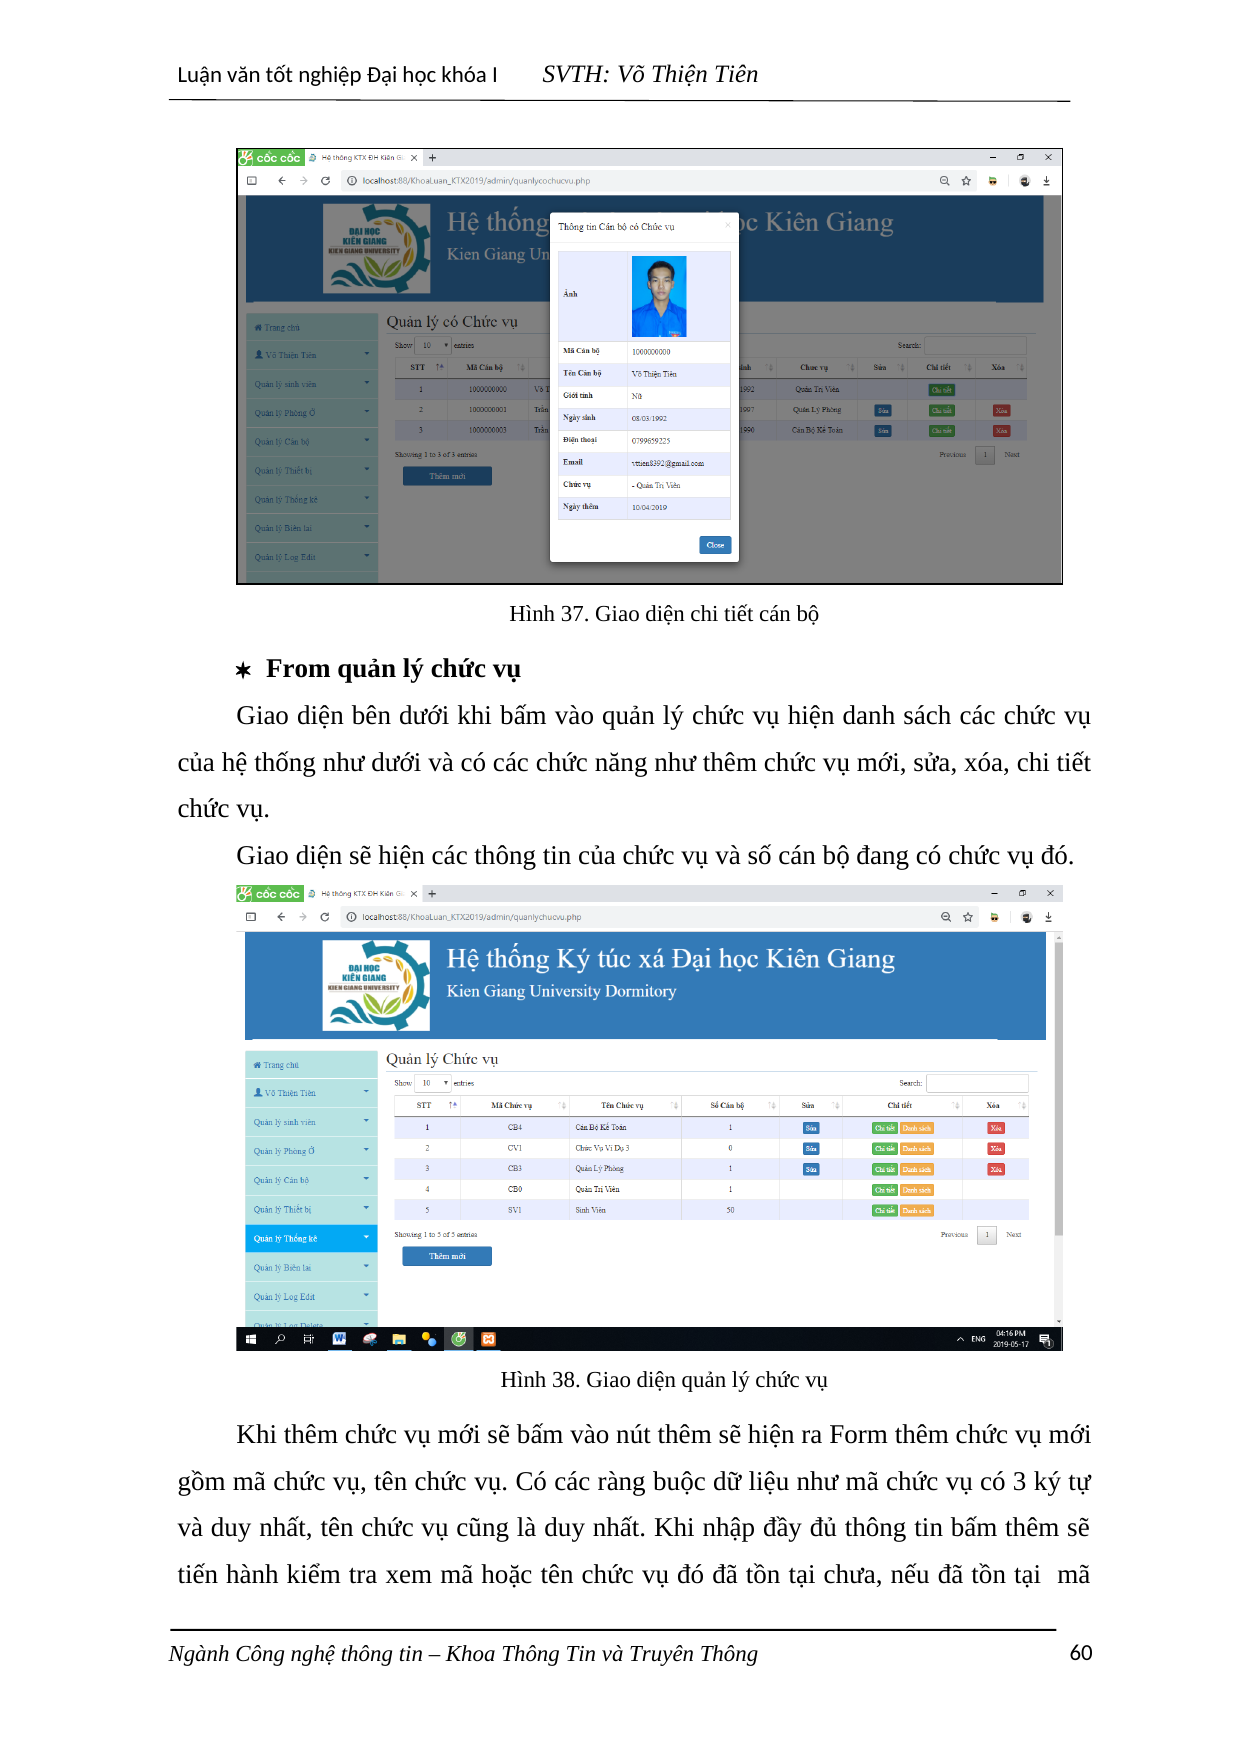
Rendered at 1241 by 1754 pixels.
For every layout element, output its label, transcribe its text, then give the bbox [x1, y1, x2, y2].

text Giao diện sẽ hiện các thông tin của chức vụ và số cán bộ đang có chức vụ đó. [177, 839, 1092, 870]
text Hình 38. Giao diện quản lý chức vụ [236, 1366, 1092, 1392]
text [177, 1418, 1092, 1589]
text Hình 37. Giao diện chi tiết cán bộ [236, 600, 1092, 627]
text Giao diện bên dưới khi bấm vào quản lý chức vụ hiện danh sách các chức vụ của hệ thống như dưới và có các chức năng như thêm chức vụ mới, sửa, xóa, chi tiết chức vụ. [177, 699, 1092, 823]
picture [236, 885, 1063, 1351]
list From quản lý chức vụ [177, 652, 1092, 683]
picture [238, 149, 1062, 583]
